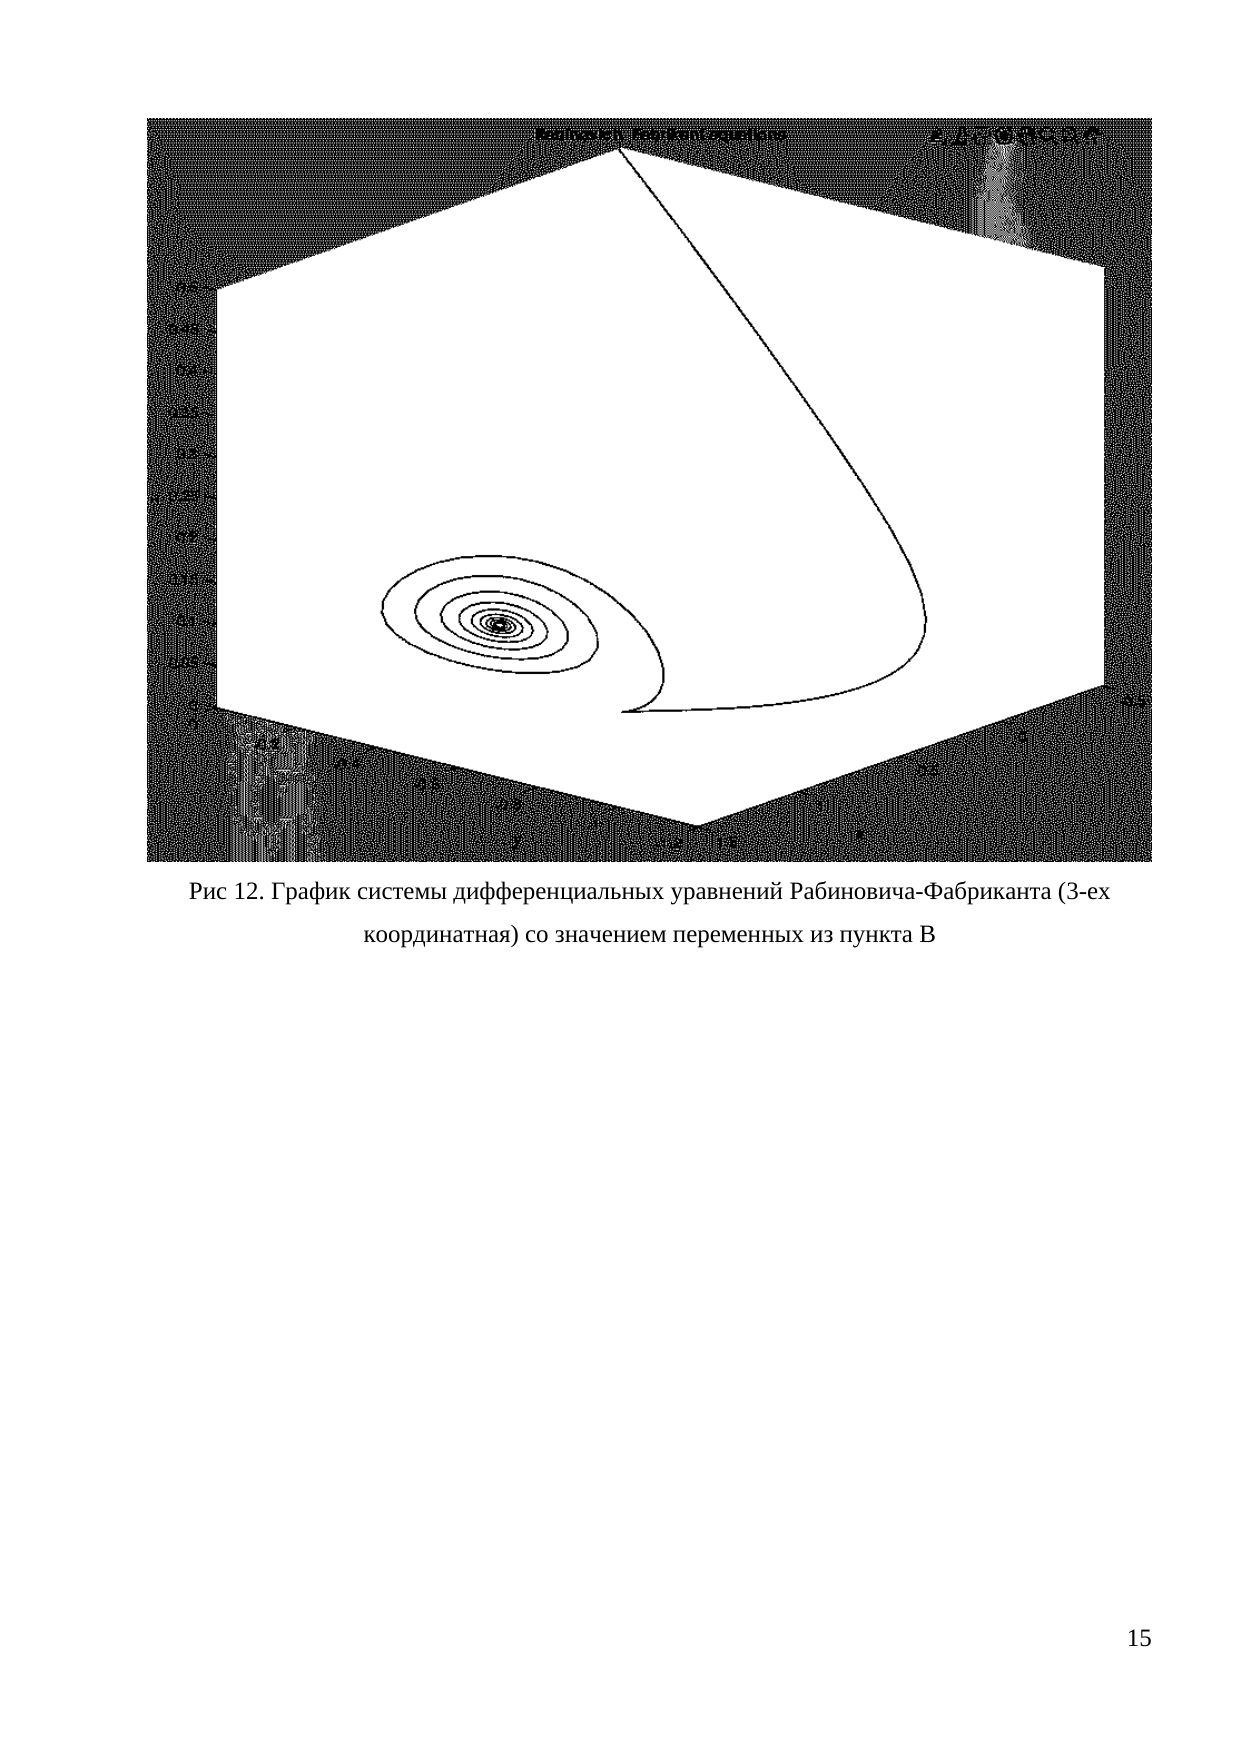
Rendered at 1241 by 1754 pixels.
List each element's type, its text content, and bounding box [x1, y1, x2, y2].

list Рис 12. График системы дифференциальных уравнений Рабиновича-Фабриканта (3-ех координатная) со значением переменных из пункта В [148, 876, 1152, 948]
